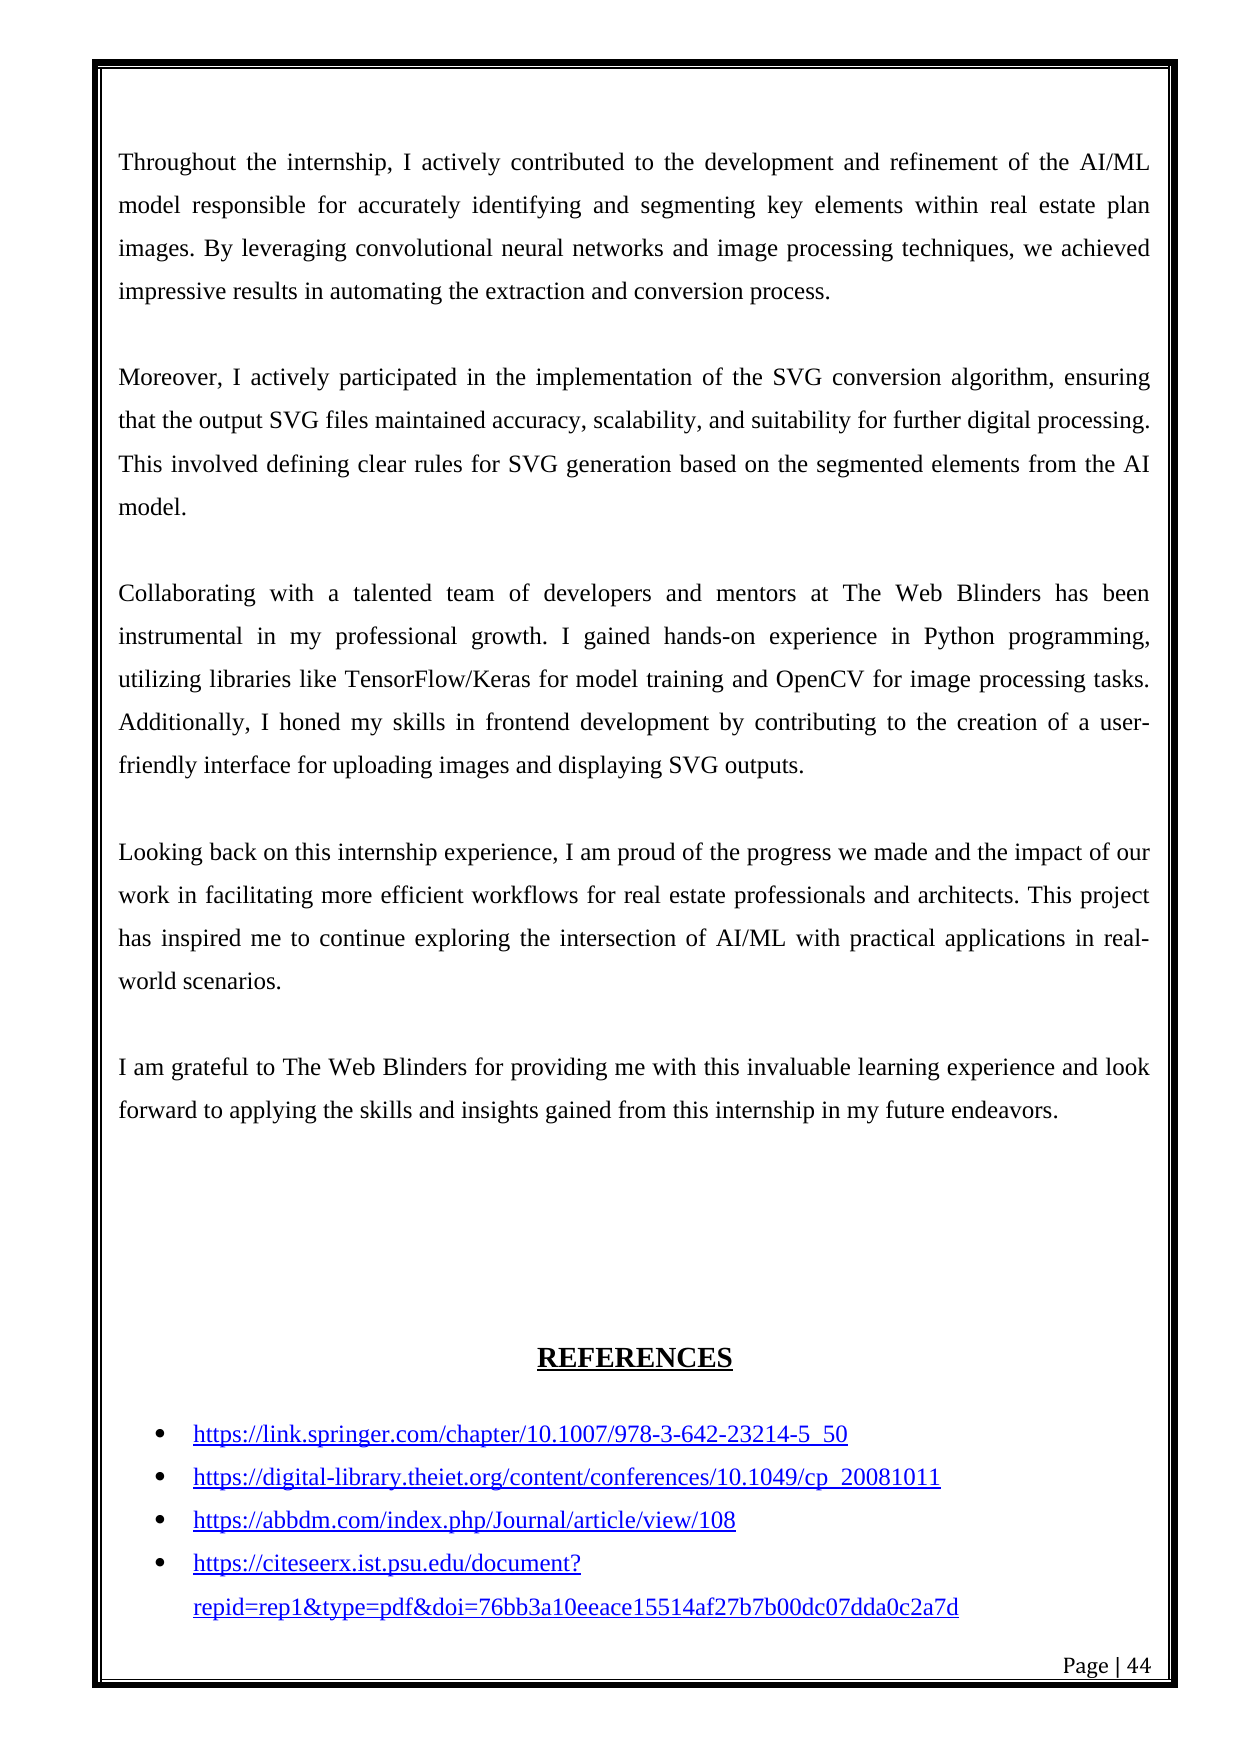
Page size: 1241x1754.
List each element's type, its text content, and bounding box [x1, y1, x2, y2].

list https://citeseerx.ist.psu.edu/document?repid=rep1&type=pdf&doi=76bb3a10eeace15514af27b7b00dc07dda0c2a7d [156, 1548, 1152, 1620]
list https://link.springer.com/chapter/10.1007/978-3-642-23214-5_50 [156, 1419, 1152, 1448]
text Throughout the internship, I actively contributed to the development and refinement of the AI/ML model responsible for accurately identifying and segmenting key elements within real estate plan images. By leveraging convolutional neural networks and image processing techniques, we achieved impressive results in automating the extraction and conversion process. [118, 147, 1152, 305]
text Looking back on this internship experience, I am proud of the progress we made and the impact of our work in facilitating more efficient workflows for real estate professionals and architects. This project has inspired me to continue exploring the intersection of AI/ML with practical applications in real-world scenarios. [118, 837, 1152, 995]
list https://abbdm.com/index.php/Journal/article/view/108 [156, 1505, 1152, 1534]
text REFERENCES [118, 1340, 1152, 1373]
text Moreover, I actively participated in the implementation of the SVG conversion algorithm, ensuring that the output SVG files maintained accuracy, scalability, and suitability for further digital processing. This involved defining clear rules for SVG generation based on the segmented elements from the AI model. [118, 362, 1152, 521]
list https://digital-library.theiet.org/content/conferences/10.1049/cp_20081011 [156, 1462, 1152, 1491]
text I am grateful to The Web Blinders for providing me with this invaluable learning experience and look forward to applying the skills and insights gained from this internship in my future endeavors. [118, 1052, 1152, 1124]
text Collaborating with a talented team of developers and mentors at The Web Blinders has been instrumental in my professional growth. I gained hands-on experience in Python programming, utilizing libraries like TensorFlow/Keras for model training and OpenCV for image processing tasks. Additionally, I honed my skills in frontend development by contributing to the creation of a user-friendly interface for uploading images and displaying SVG outputs. [118, 578, 1152, 779]
